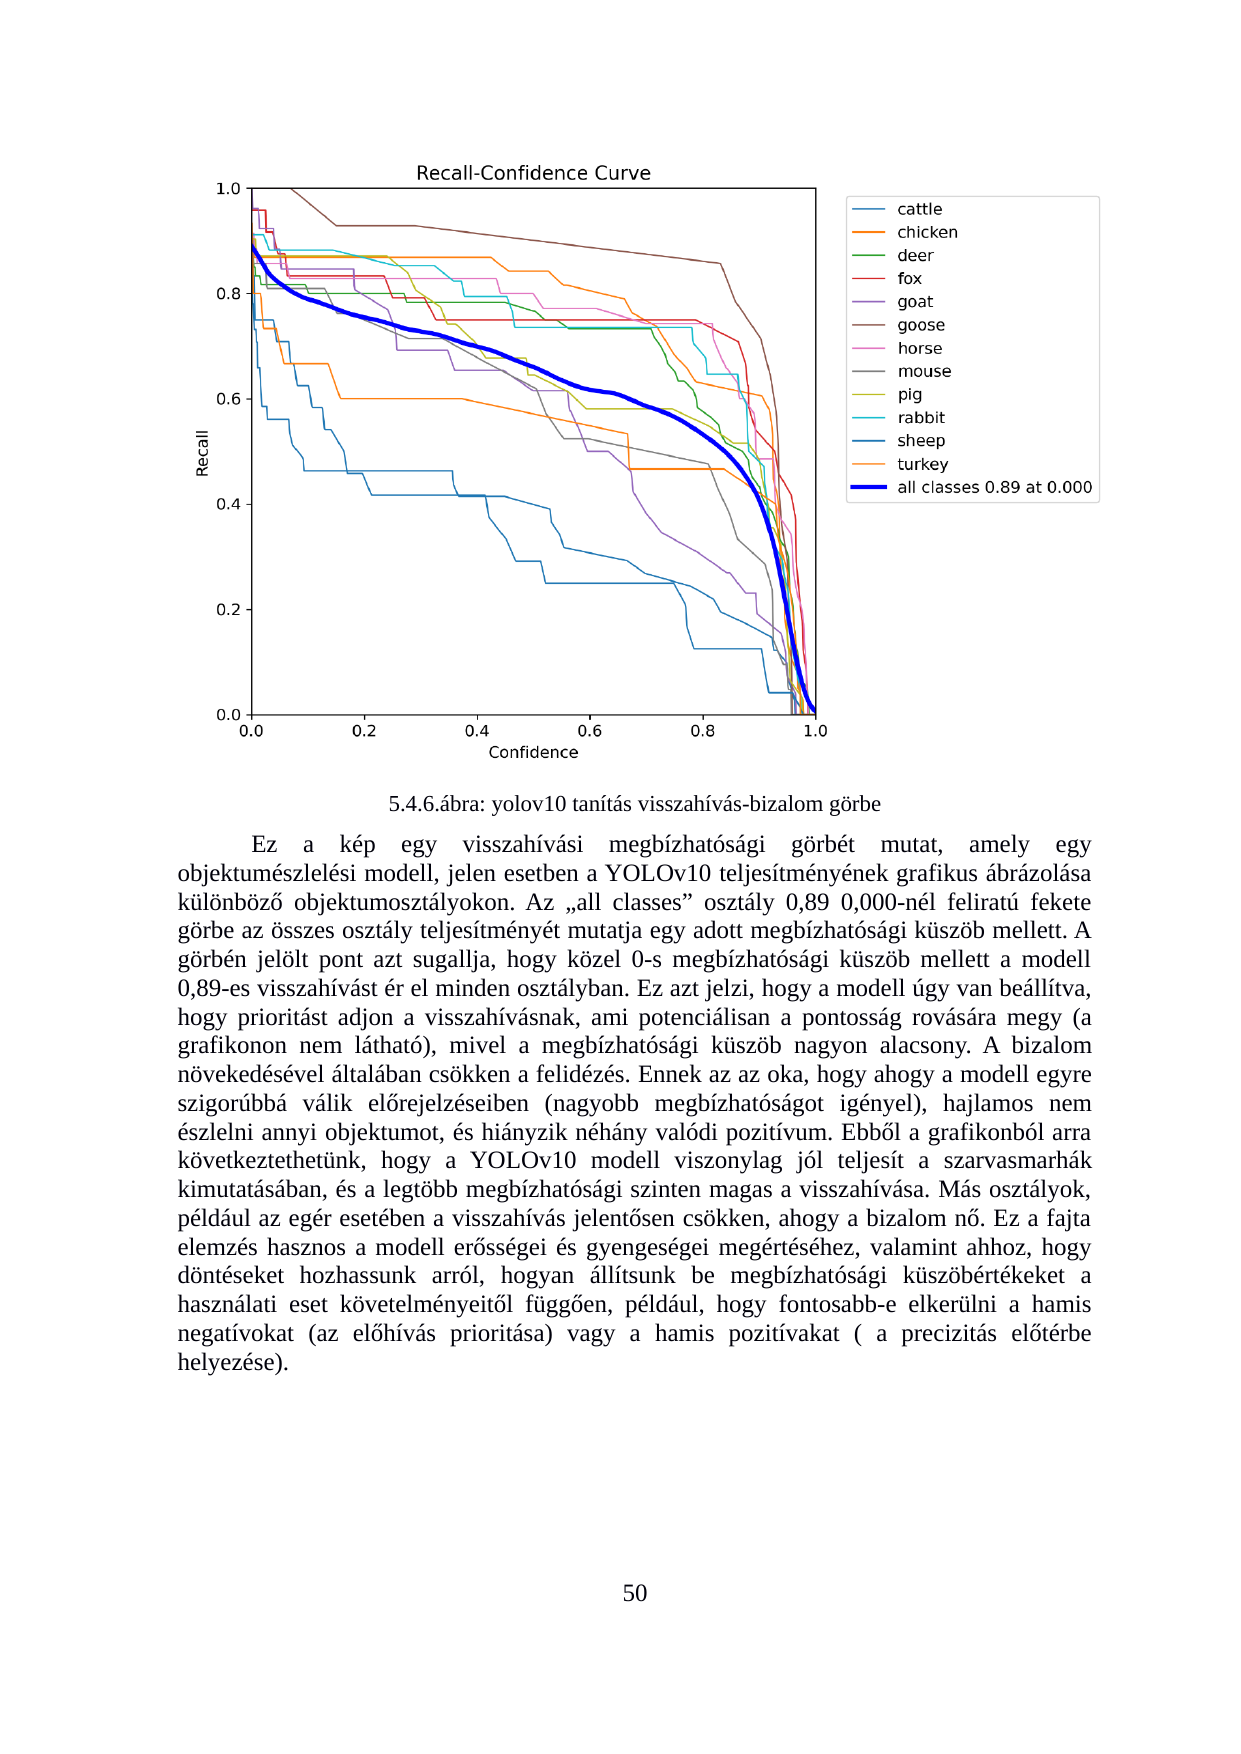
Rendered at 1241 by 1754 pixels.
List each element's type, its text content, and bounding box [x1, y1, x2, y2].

picture [177, 147, 1123, 778]
text 5.4.6.ábra: yolov10 tanítás visszahívás-bizalom görbe [177, 790, 1092, 817]
text Ez a kép egy visszahívási megbízhatósági görbét mutat, amely egy objektumészlelési modell, jelen esetben a YOLOv10 teljesítményének grafikus ábrázolása különböző objektumosztályokon. Az „all classes” osztály 0,89 0,000-nél feliratú fekete görbe az összes osztály teljesítményét mutatja egy adott megbízhatósági küszöb mellett. A görbén jelölt pont azt sugallja, hogy közel 0-s megbízhatósági küszöb mellett a modell 0,89-es visszahívást ér el minden osztályban. Ez azt jelzi, hogy a modell úgy van beállítva, hogy prioritást adjon a visszahívásnak, ami potenciálisan a pontosság rovására megy (a grafikonon nem látható), mivel a megbízhatósági küszöb nagyon alacsony. A bizalom növekedésével általában csökken a felidézés. Ennek az az oka, hogy ahogy a modell egyre szigorúbbá válik előrejelzéseiben (nagyobb megbízhatóságot igényel), hajlamos nem észlelni annyi objektumot, és hiányzik néhány valódi pozitívum. Ebből a grafikonból arra következtethetünk, hogy a YOLOv10 modell viszonylag jól teljesít a szarvasmarhák kimutatásában, és a legtöbb megbízhatósági szinten magas a visszahívása. Más osztályok, például az egér esetében a visszahívás jelentősen csökken, ahogy a bizalom nő. Ez a fajta elemzés hasznos a modell erősségei és gyengeségei megértéséhez, valamint ahhoz, hogy döntéseket hozhassunk arról, hogyan állítsunk be megbízhatósági küszöbértékeket a használati eset követelményeitől függően, például, hogy fontosabb-e elkerülni a hamis negatívokat (az előhívás prioritása) vagy a hamis pozitívakat ( a precizitás előtérbe helyezése). [177, 829, 1092, 1375]
